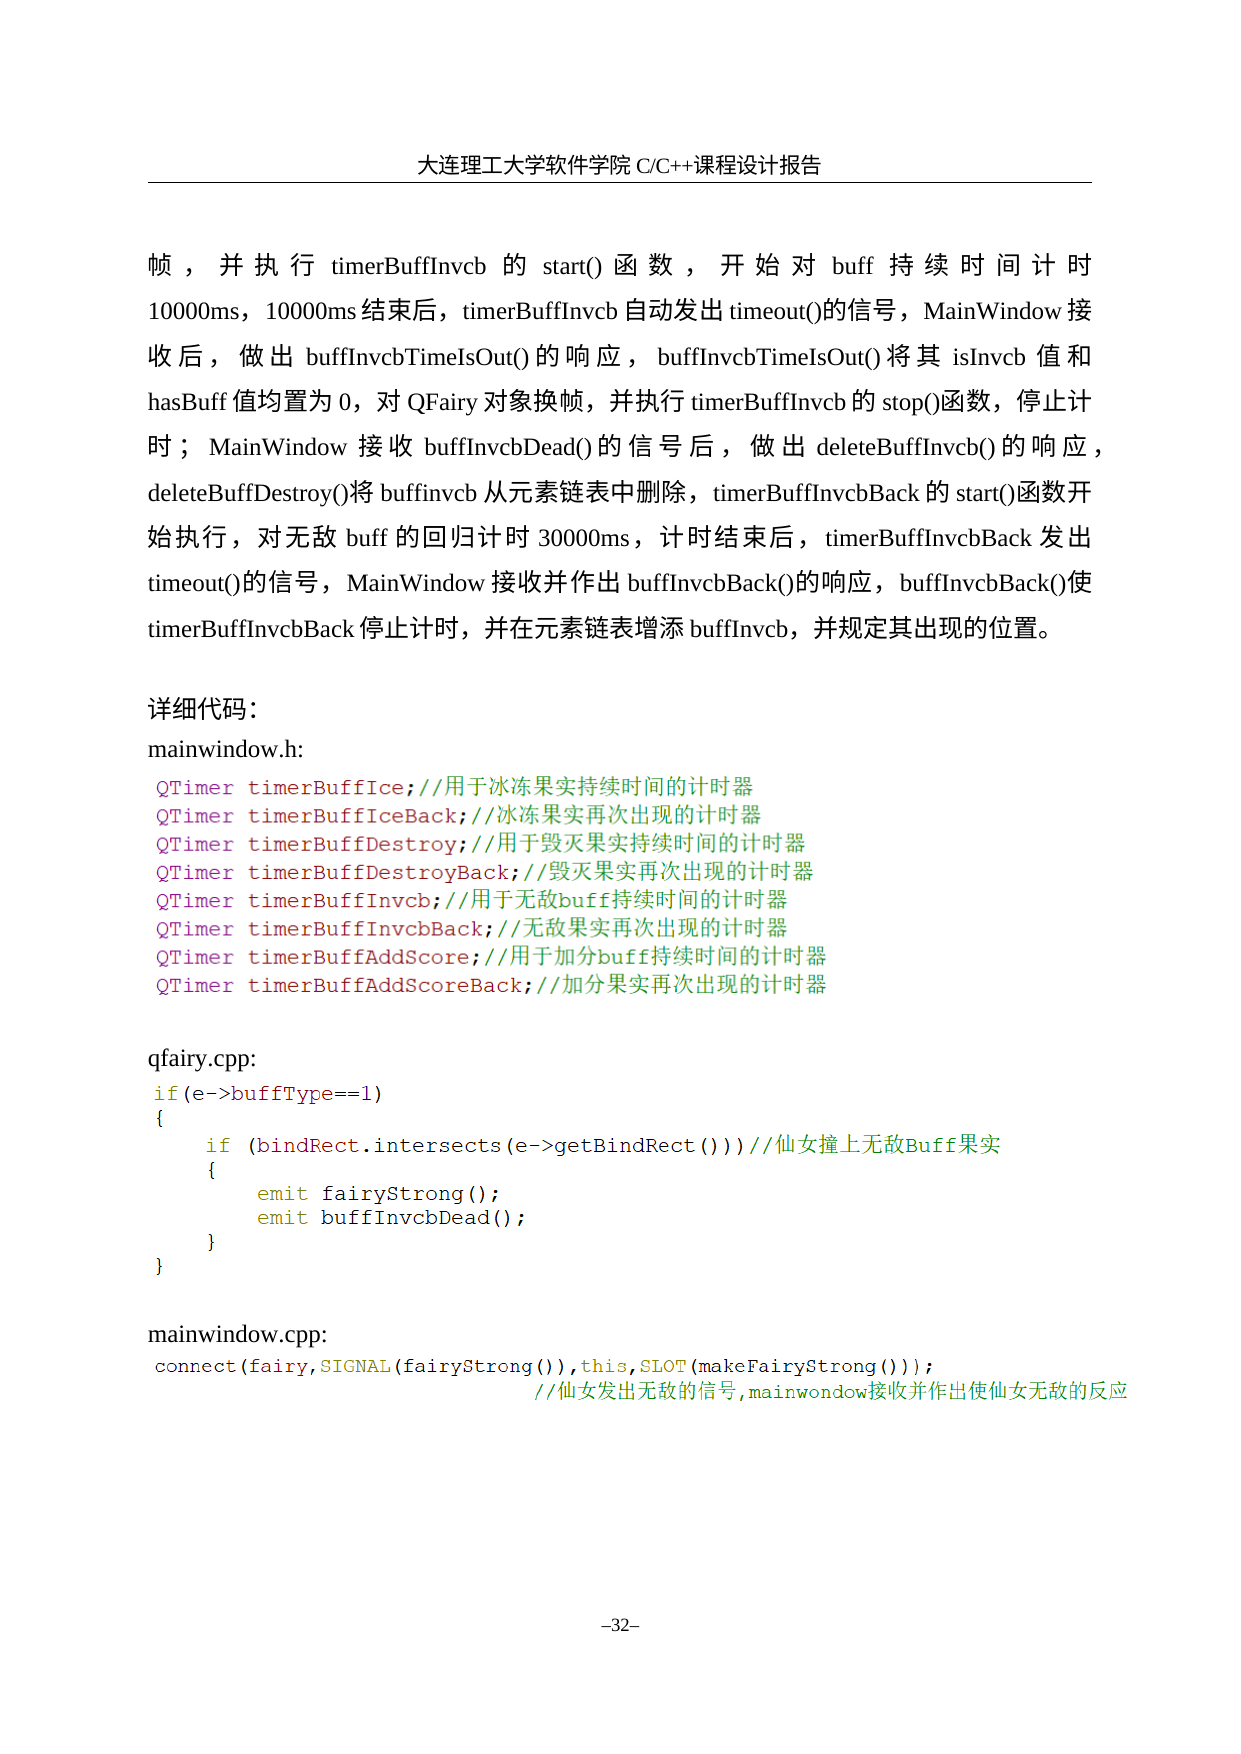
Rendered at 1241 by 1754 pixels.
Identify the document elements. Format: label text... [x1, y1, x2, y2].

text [148, 246, 1092, 644]
picture [147, 1355, 1132, 1405]
text mainwindow.h: [148, 734, 1092, 763]
text mainwindow.cpp: [148, 1319, 1092, 1348]
text 详细代码： [148, 689, 1092, 726]
text qfairy.cpp: [148, 1043, 1092, 1072]
picture [147, 1079, 1008, 1276]
picture [147, 770, 836, 1001]
